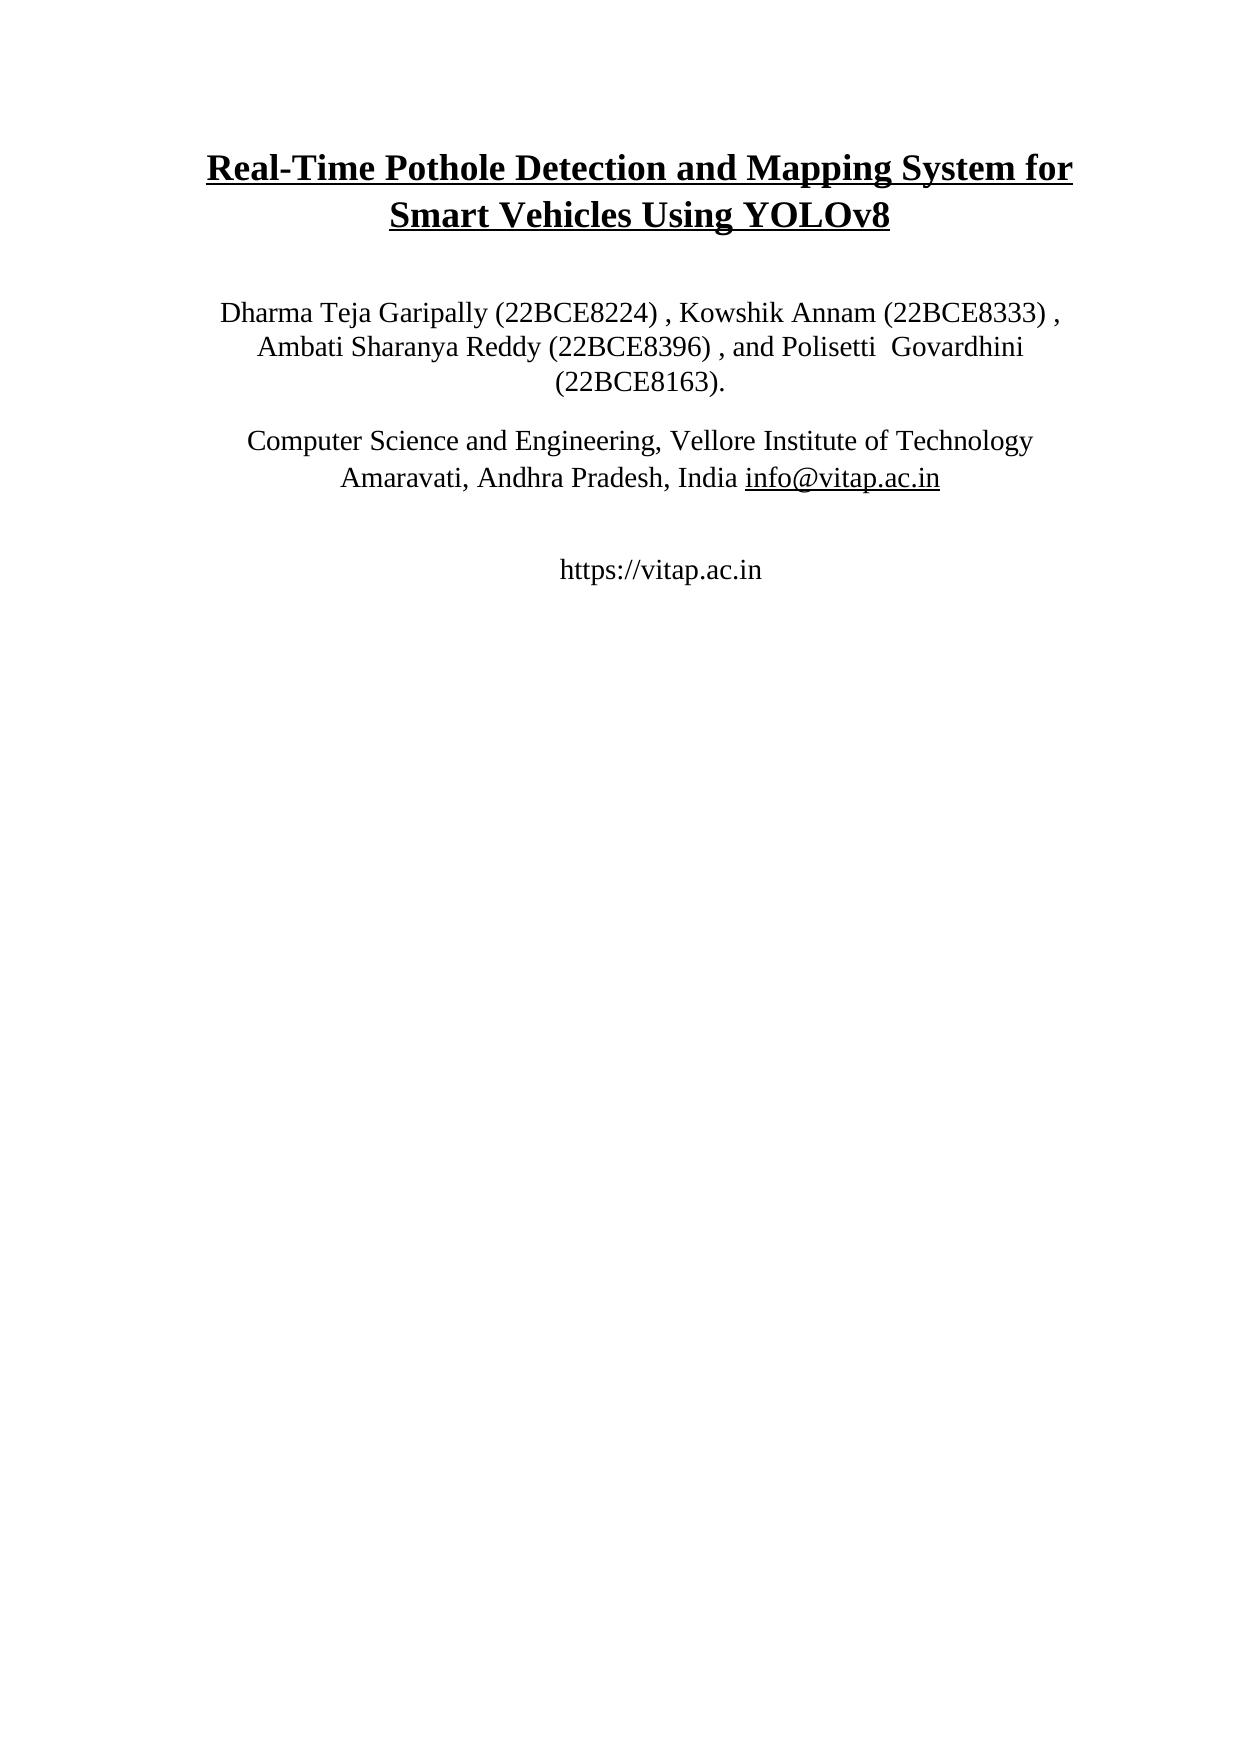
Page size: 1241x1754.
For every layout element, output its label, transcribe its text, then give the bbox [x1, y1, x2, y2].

text Computer Science and Engineering, Vellore Institute of Technology Amaravati, Andhra Pradesh, India info@vitap.ac.in [207, 423, 1073, 493]
title Real-Time Pothole Detection and Mapping System for Smart Vehicles Using YOLOv8 [206, 185, 1073, 235]
text Dharma Teja Garipally (22BCE8224) , Kowshik Annam (22BCE8333) , Ambati Sharanya Reddy (22BCE8396) , and Polisetti Govardhini (22BCE8163). [207, 295, 1073, 397]
title Real-Time Pothole Detection and Mapping System for Smart Vehicles Using YOLOv8 [206, 146, 1073, 183]
text https://vitap.ac.in [559, 552, 1115, 586]
